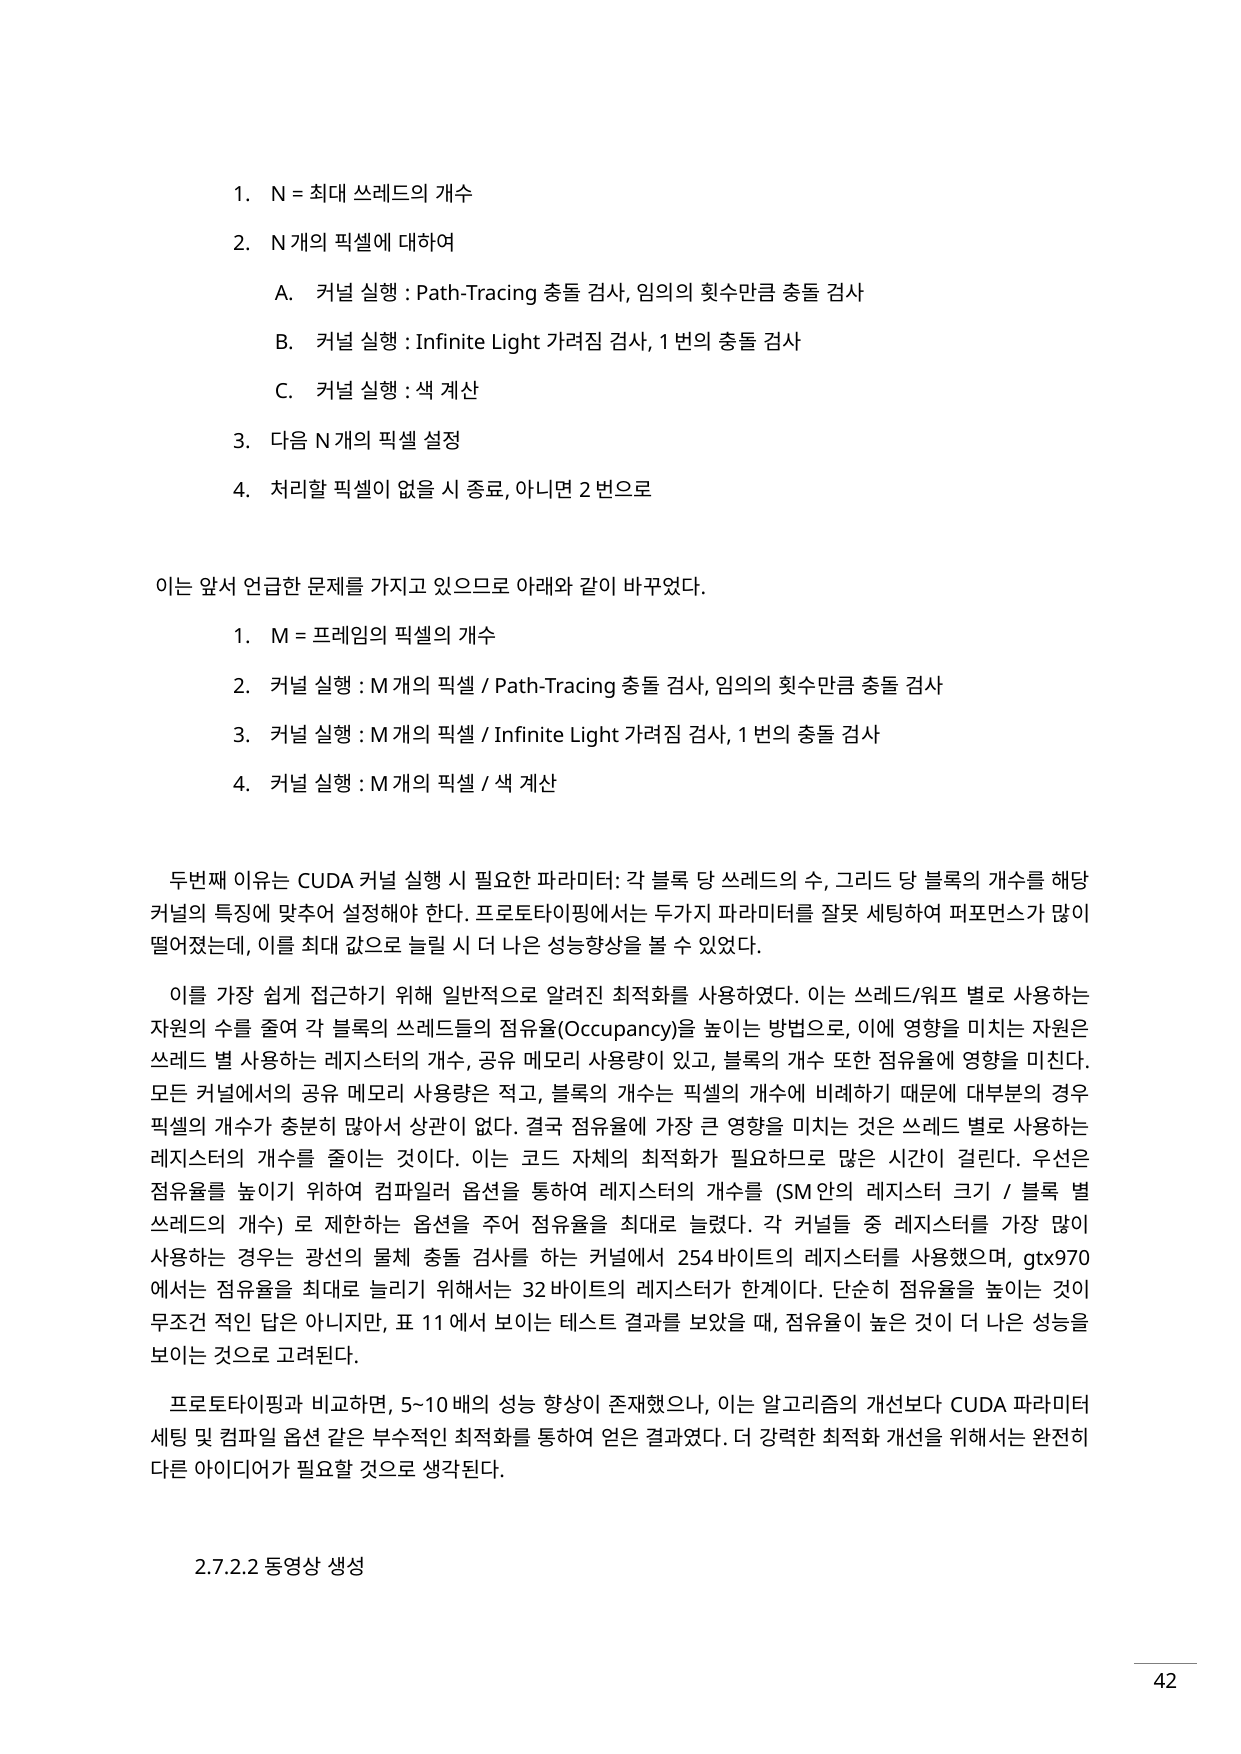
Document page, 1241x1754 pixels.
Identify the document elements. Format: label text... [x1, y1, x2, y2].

list 커널 실행 : M개의 픽셀 / 색 계산 [233, 768, 1090, 798]
list N = 최대 쓰레드의 개수 [233, 177, 1090, 207]
text 프로토타이핑과 비교하면, 5~10배의 성능 향상이 존재했으나, 이는 알고리즘의 개선보다 CUDA 파라미터 세팅 및 컴파일 옵션 같은 부수적인 최적화를 통하여 얻은 결과였다. 더 강력한 최적화 개선을 위해서는 완전히 다른 아이디어가 필요할 것으로 생각된다. [150, 1388, 1090, 1484]
list 커널 실행 : 색 계산 [274, 375, 1090, 405]
list 2.7.2.2 동영상 생성 [194, 1550, 1090, 1581]
list 처리할 픽셀이 없을 시 종료, 아니면 2번으로 [233, 473, 1090, 504]
list M = 프레임의 픽셀의 개수 [233, 619, 1090, 650]
list N개의 픽셀에 대하여 [233, 227, 1090, 257]
list 커널 실행 : M개의 픽셀 / Path-Tracing 충돌 검사, 임의의 횟수만큼 충돌 검사 [233, 669, 1090, 699]
text 이는 앞서 언급한 문제를 가지고 있으므로 아래와 같이 바꾸었다. [150, 570, 1090, 600]
list 커널 실행 : Infinite Light 가려짐 검사, 1번의 충돌 검사 [274, 325, 1090, 356]
list 커널 실행 : Path-Tracing 충돌 검사, 임의의 횟수만큼 충돌 검사 [274, 276, 1090, 306]
list 커널 실행 : M개의 픽셀 / Infinite Light 가려짐 검사, 1번의 충돌 검사 [233, 718, 1090, 748]
text 두번째 이유는 CUDA 커널 실행 시 필요한 파라미터: 각 블록 당 쓰레드의 수, 그리드 당 블록의 개수를 해당 커널의 특징에 맞추어 설정해야 한다. 프로토타이핑에서는 두가지 파라미터를 잘못 세팅하여 퍼포먼스가 많이 떨어졌는데, 이를 최대 값으로 늘릴 시 더 나은 성능향상을 볼 수 있었다. [150, 864, 1090, 960]
text 이를 가장 쉽게 접근하기 위해 일반적으로 알려진 최적화를 사용하였다. 이는 쓰레드/워프 별로 사용하는 자원의 수를 줄여 각 블록의 쓰레드들의 점유율(Occupancy)을 높이는 방법으로, 이에 영향을 미치는 자원은 쓰레드 별 사용하는 레지스터의 개수, 공유 메모리 사용량이 있고, 블록의 개수 또한 점유율에 영향을 미친다. 모든 커널에서의 공유 메모리 사용량은 적고, 블록의 개수는 픽셀의 개수에 비례하기 때문에 대부분의 경우 픽셀의 개수가 충분히 많아서 상관이 없다. 결국 점유율에 가장 큰 영향을 미치는 것은 쓰레드 별로 사용하는 레지스터의 개수를 줄이는 것이다. 이는 코드 자체의 최적화가 필요하므로 많은 시간이 걸린다. 우선은 점유율를 높이기 위하여 컴파일러 옵션을 통하여 레지스터의 개수를 (SM안의 레지스터 크기 / 블록 별 쓰레드의 개수) 로 제한하는 옵션을 주어 점유율을 최대로 늘렸다. 각 커널들 중 레지스터를 가장 많이 사용하는 경우는 광선의 물체 충돌 검사를 하는 커널에서 254바이트의 레지스터를 사용했으며, gtx970에서는 점유율을 최대로 늘리기 위해서는 32바이트의 레지스터가 한계이다. 단순히 점유율을 높이는 것이 무조건 적인 답은 아니지만, 표 11에서 보이는 테스트 결과를 보았을 때, 점유율이 높은 것이 더 나은 성능을 보이는 것으로 고려된다. [150, 979, 1090, 1369]
list 다음 N개의 픽셀 설정 [233, 424, 1090, 454]
